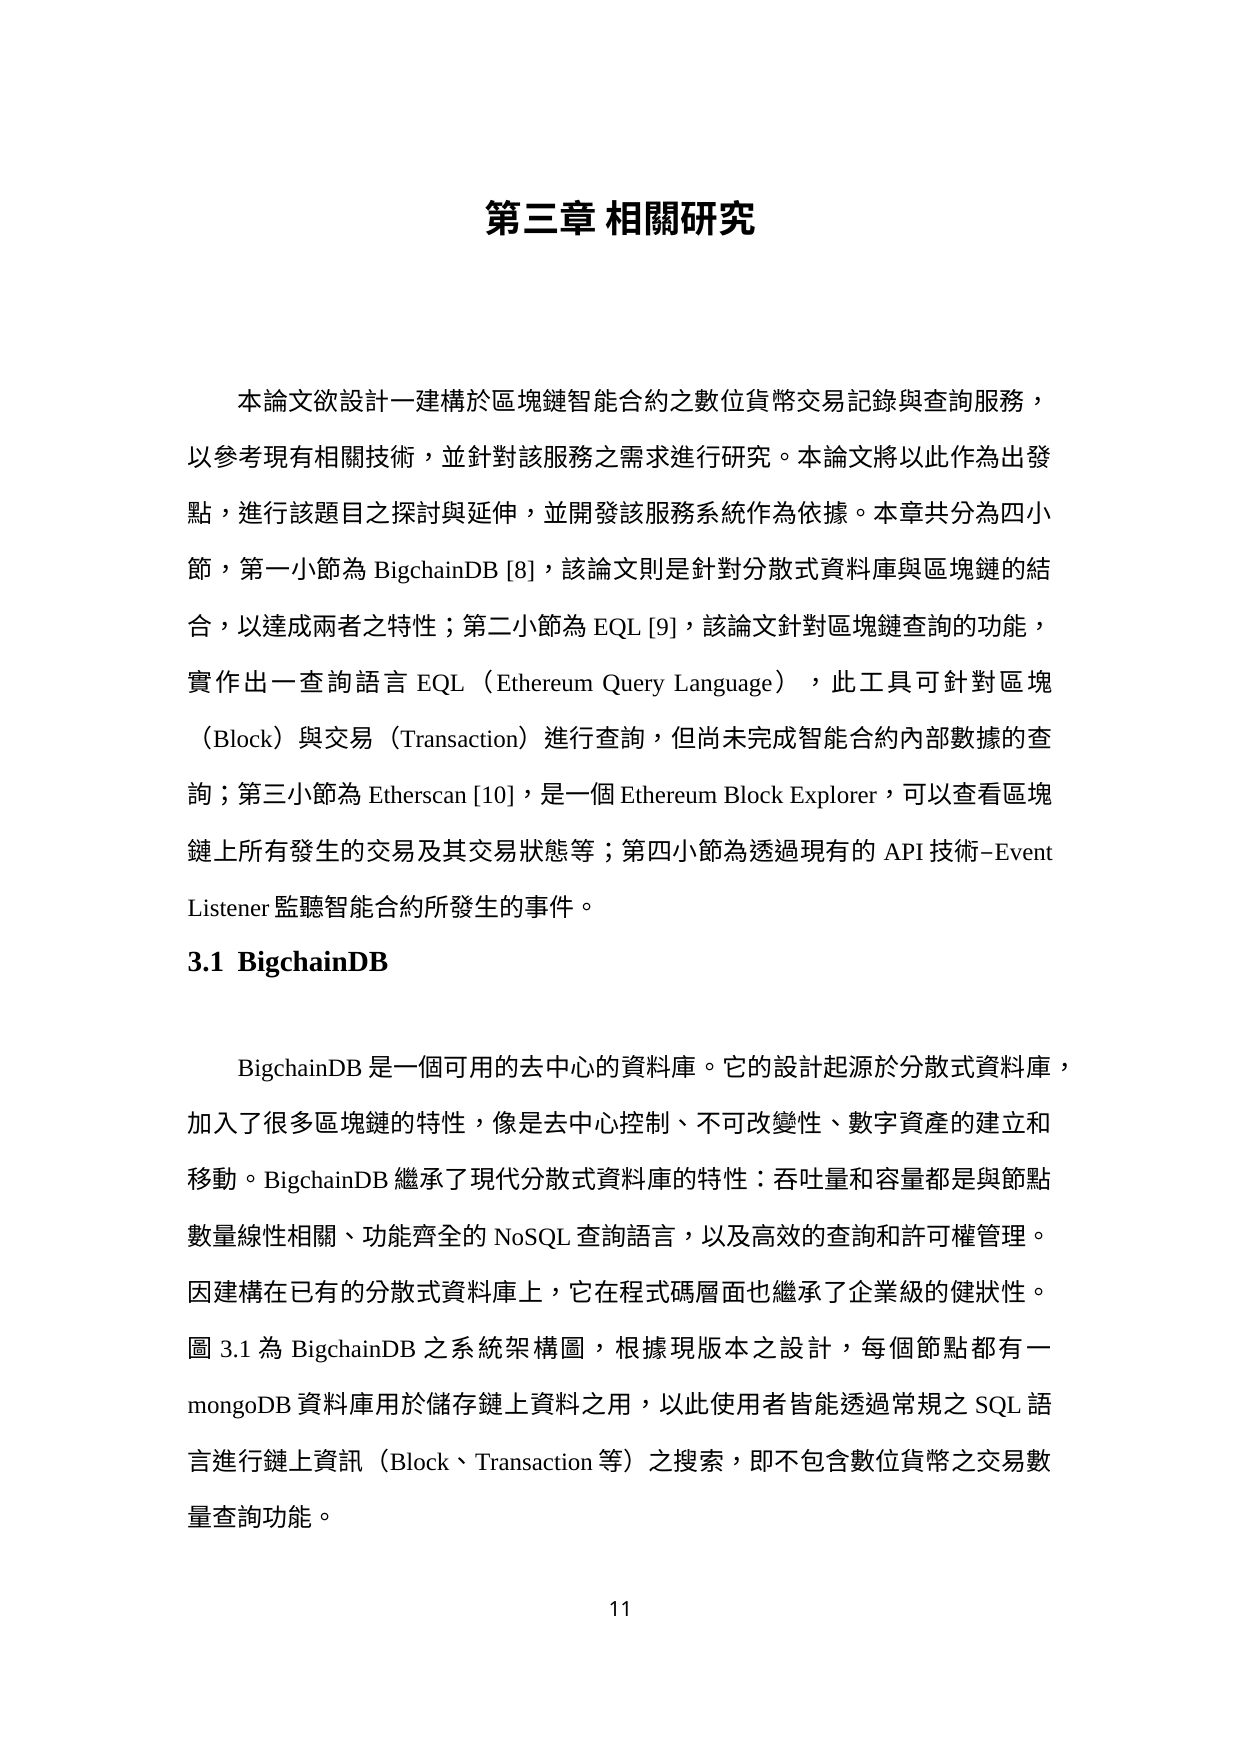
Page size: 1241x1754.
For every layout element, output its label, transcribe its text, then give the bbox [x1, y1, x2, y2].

text 本論文欲設計一建構於區塊鏈智能合約之數位貨幣交易記錄與查詢服務，以參考現有相關技術，並針對該服務之需求進行研究。本論文將以此作為出發點，進行該題目之探討與延伸，並開發該服務系統作為依據。本章共分為四小節，第一小節為BigchainDB，該論文則是針對分散式資料庫與區塊鏈的結合，以達成兩者之特性；第二小節為EQL，該論文針對區塊鏈查詢的功能，實作出一查詢語言EQL（Ethereum Query Language），此工具可針對區塊（Block）與交易（Transaction）進行查詢，但尚未完成智能合約內部數據的查詢；第三小節為Etherscan，是一個Ethereum Block Explorer，可以查看區塊鏈上所有發生的交易及其交易狀態等；第四小節為透過現有的API技術–Event Listener監聽智能合約所發生的事件。 [187, 380, 1053, 924]
text BigchainDB是一個可用的去中心的資料庫。它的設計起源於分散式資料庫，加入了很多區塊鏈的特性，像是去中心控制、不可改變性、數字資產的建立和移動。BigchainDB繼承了現代分散式資料庫的特性：吞吐量和容量都是與節點數量線性相關、功能齊全的NoSQL查詢語言，以及高效的查詢和許可權管理。因建構在已有的分散式資料庫上，它在程式碼層面也繼承了企業級的健狀性。圖3.1為BigchainDB之系統架構圖，根據現版本之設計，每個節點都有一 mongoDB資料庫用於儲存鏈上資料之用，以此使用者皆能透過常規之SQL語言進行鏈上資訊（Block、Transaction等）之搜索，即不包含數位貨幣之交易數量查詢功能。 [187, 1047, 1053, 1534]
subtitle 3.1 BigchainDB [187, 942, 1053, 980]
subtitle 第三章 相關研究 [187, 178, 1053, 253]
